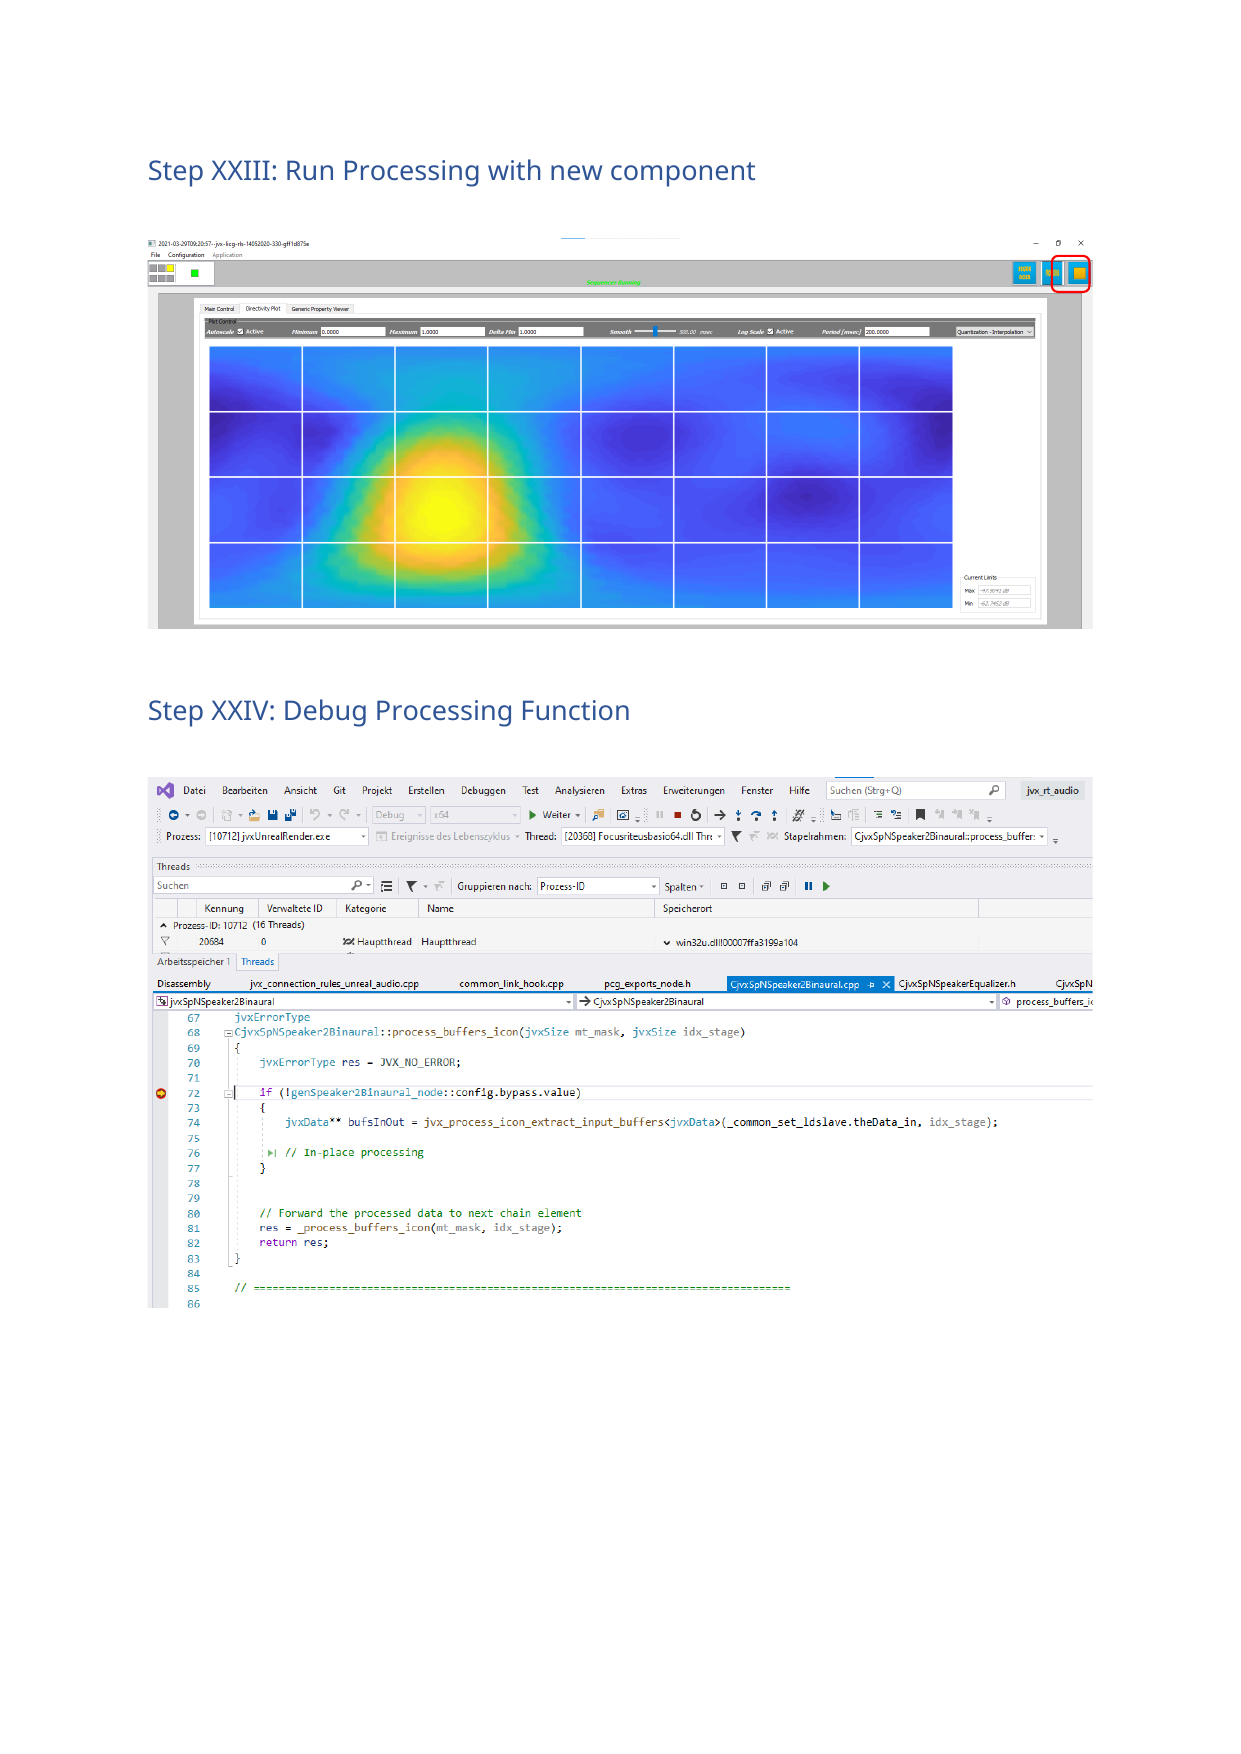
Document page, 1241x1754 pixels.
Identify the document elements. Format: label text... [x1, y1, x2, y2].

picture [147, 238, 1093, 629]
picture [147, 777, 1093, 1308]
subtitle Step XXIV: Debug Processing Function [148, 691, 1093, 728]
subtitle Step XXIII: Run Processing with new component [148, 152, 1093, 189]
